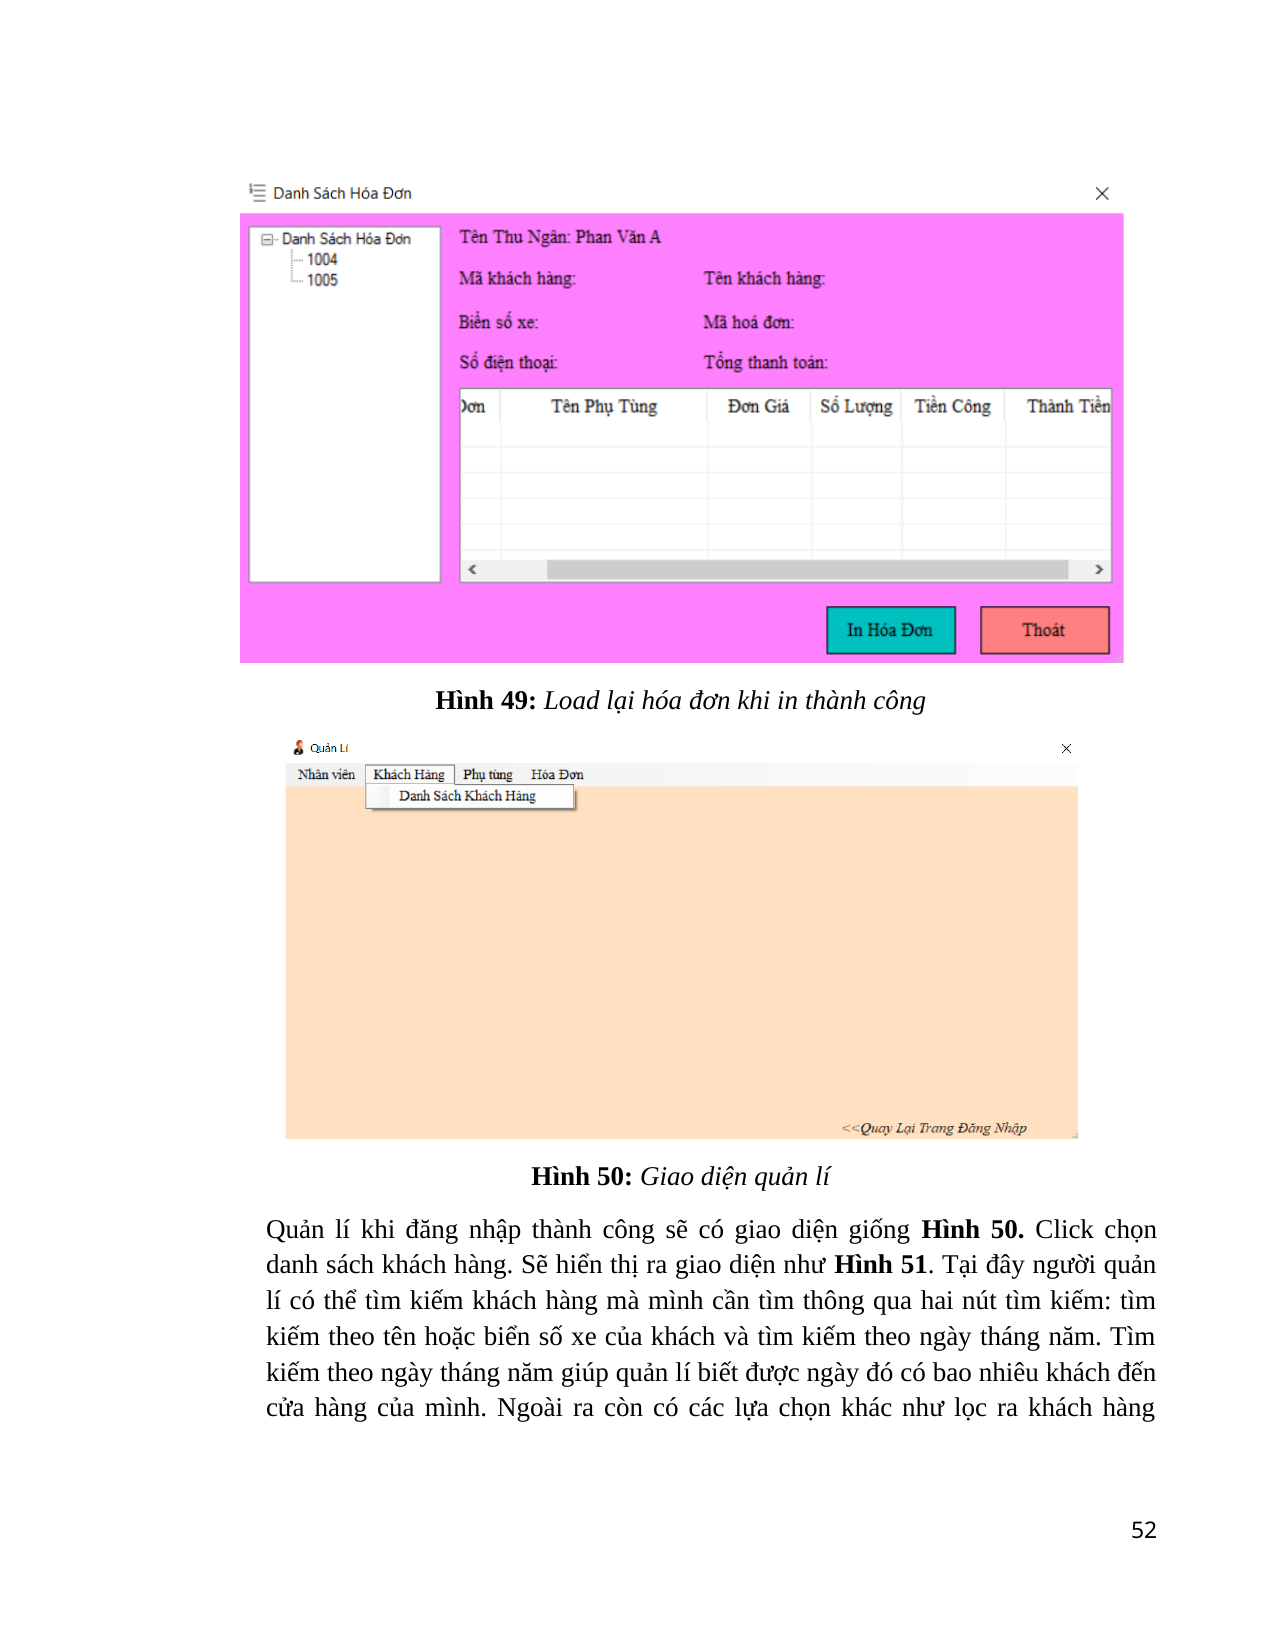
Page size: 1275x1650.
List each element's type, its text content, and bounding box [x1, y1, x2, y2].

picture [240, 177, 1124, 663]
picture [285, 736, 1079, 1139]
text Hình 49: Load lại hóa đơn khi in thành công [207, 684, 1157, 716]
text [266, 1213, 1157, 1423]
text Hình 50: Giao diện quản lí [207, 1160, 1157, 1192]
